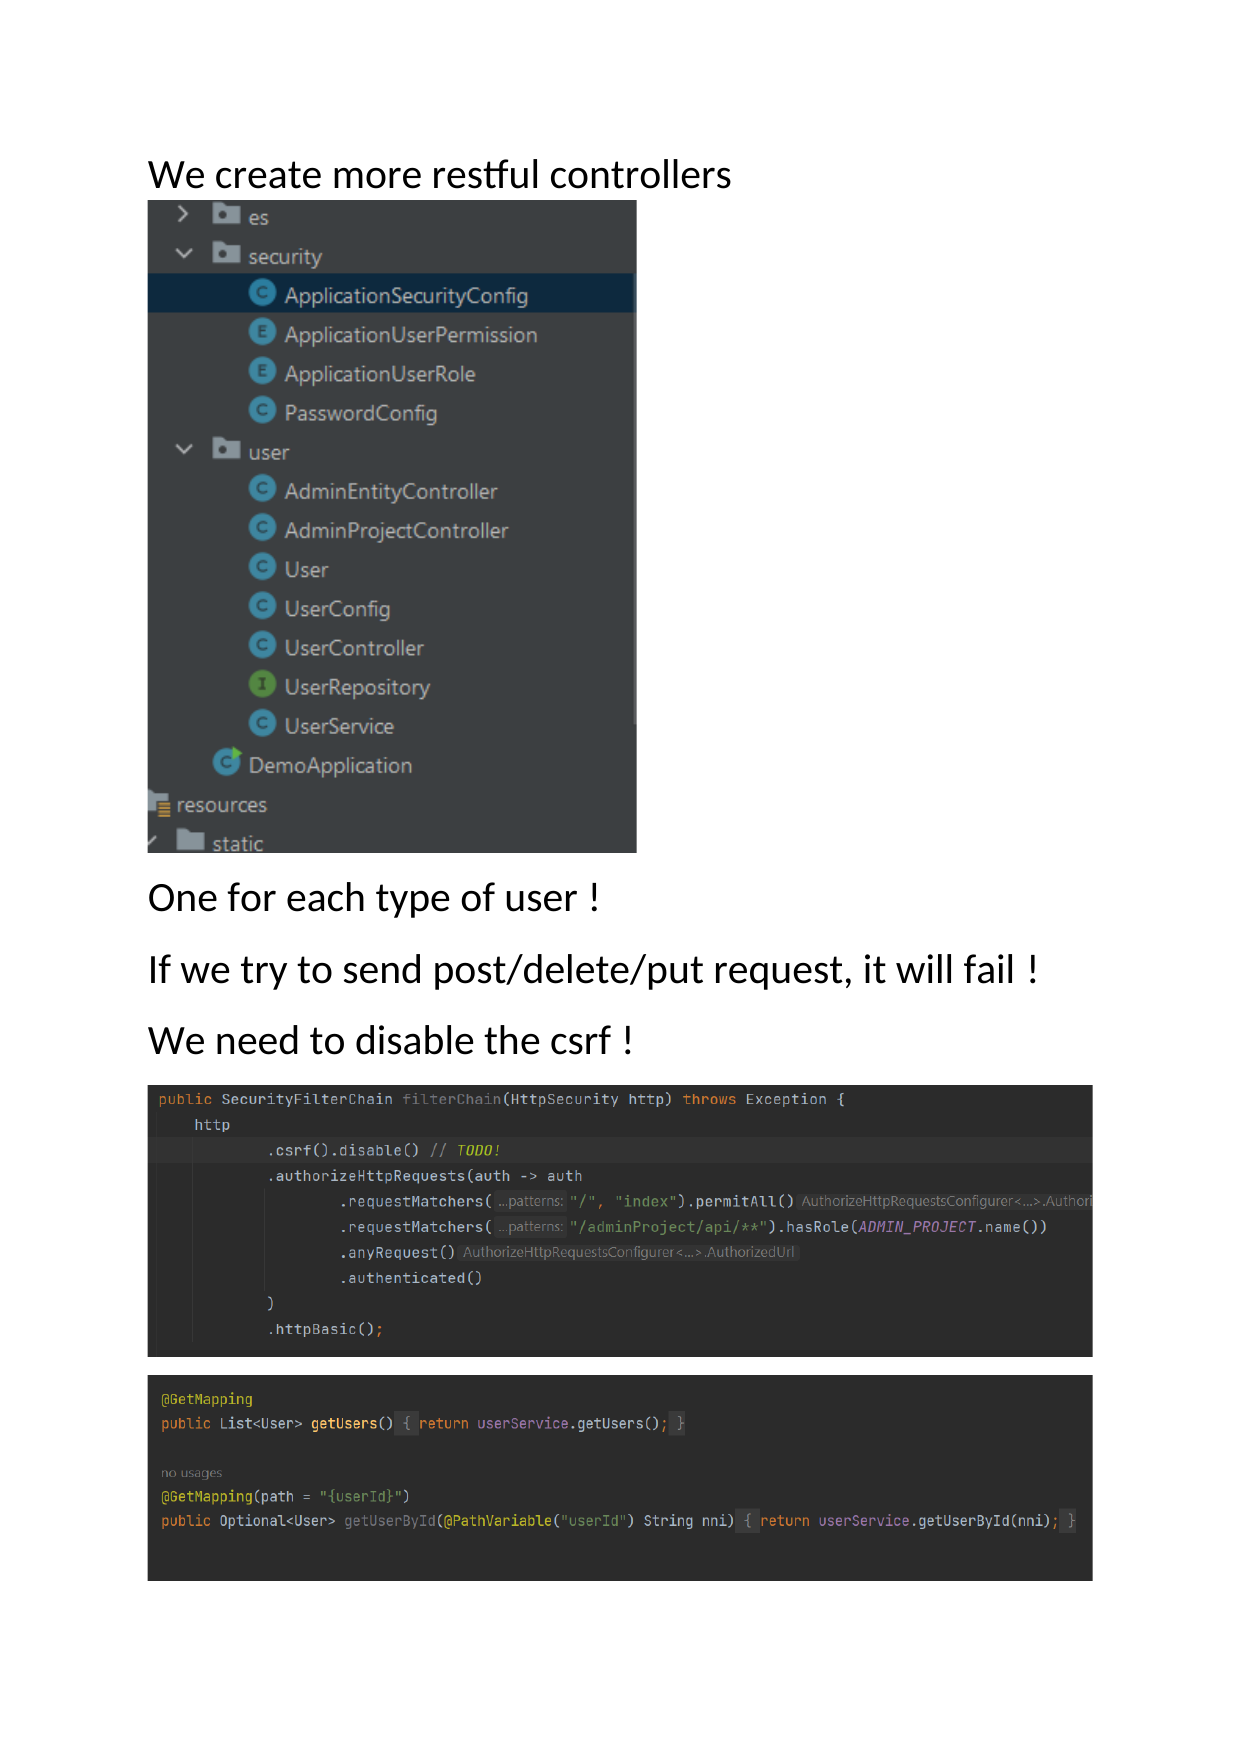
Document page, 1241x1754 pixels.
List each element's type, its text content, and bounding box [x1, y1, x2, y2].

text We need to disable the csrf ! [148, 1014, 1093, 1065]
picture [147, 1375, 1093, 1581]
text One for each type of user ! [148, 871, 1093, 922]
picture [147, 1085, 1093, 1357]
text If we try to send post/delete/put request, it will fail ! [148, 943, 1093, 993]
picture [147, 200, 637, 853]
